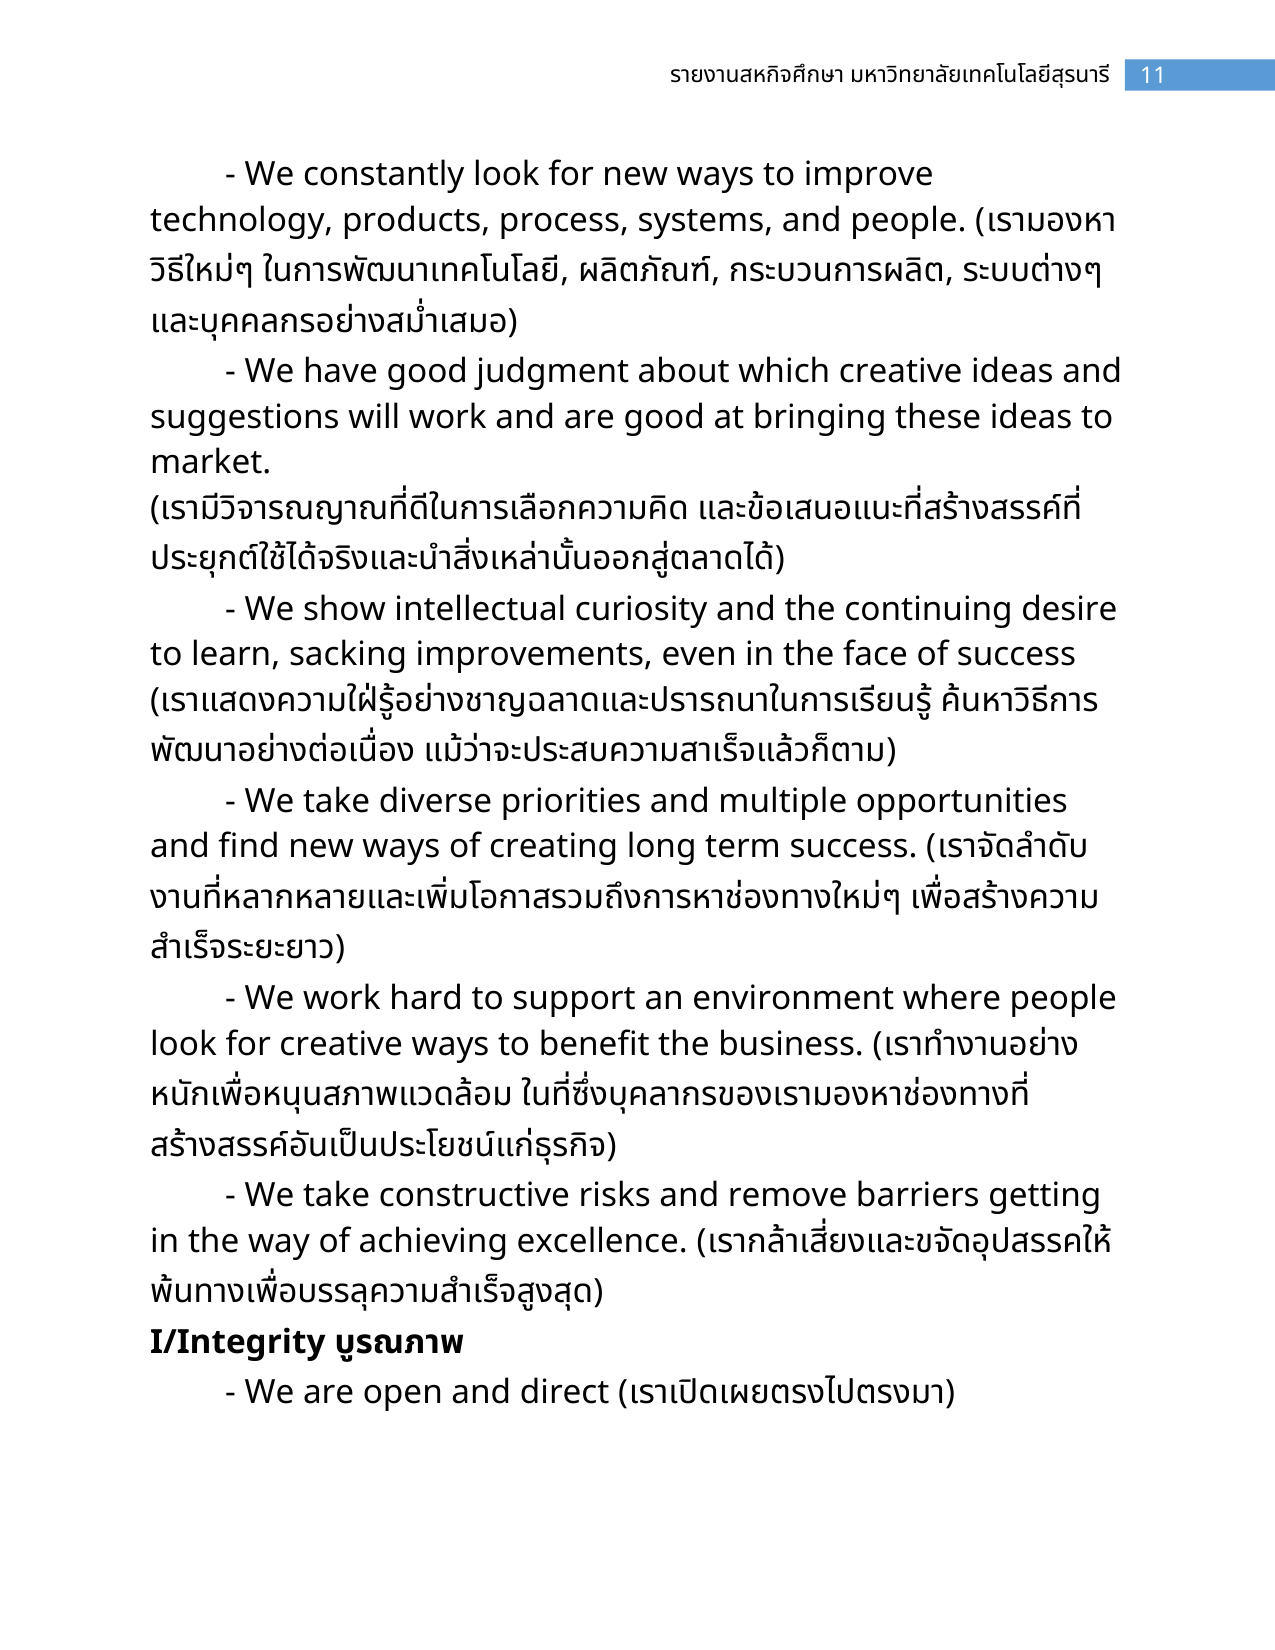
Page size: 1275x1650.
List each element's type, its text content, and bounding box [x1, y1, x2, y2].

text - We take constructive risks and remove barriers getting in the way of achieving excellence. (เรากล้าเสี่ยงและขจัดอุปสรรคให้พ้นทางเพื่อบรรลุความสำเร็จสูงสุด) [150, 1171, 1125, 1318]
text - We show intellectual curiosity and the continuing desire to learn, sacking improvements, even in the face of success [150, 585, 1125, 676]
text - We are open and direct (เราเปิดเผยตรงไปตรงมา) [150, 1368, 1125, 1419]
text (เราแสดงความใฝ่รู้อย่างชาญฉลาดและปรารถนาในการเรียนรู้ ค้นหาวิธีการพัฒนาอย่างต่อเนื่อง แม้ว่าจะประสบความสาเร็จแล้วก็ตาม) [150, 676, 1125, 777]
text - We constantly look for new ways to improve technology, products, process, systems, and people. (เรามองหาวิธีใหม่ๆ ในการพัฒนาเทคโนโลยี, ผลิตภัณฑ์, กระบวนการผลิต, ระบบต่างๆ และบุคคลกรอย่างสม่ำเสมอ) [150, 150, 1125, 347]
text (เรามีวิจารณญาณที่ดีในการเลือกความคิด และข้อเสนอแนะที่สร้างสรรค์ที่ประยุกต์ใช้ได้จริงและนำสิ่งเหล่านั้นออกสู่ตลาดได้) [150, 483, 1125, 585]
text - We have good judgment about which creative ideas and suggestions will work and are good at bringing these ideas to market. [150, 347, 1125, 483]
text I/Integrity บูรณภาพ [150, 1318, 1125, 1368]
text - We take diverse priorities and multiple opportunities and find new ways of creating long term success. (เราจัดลำดับงานที่หลากหลายและเพิ่มโอกาสรวมถึงการหาช่องทางใหม่ๆ เพื่อสร้างความสำเร็จระยะยาว) [150, 777, 1125, 974]
text - We work hard to support an environment where people look for creative ways to benefit the business. (เราทำงานอย่างหนักเพื่อหนุนสภาพแวดล้อม ในที่ซึ่งบุคลากรของเรามองหาช่องทางที่สร้างสรรค์อันเป็นประโยชน์แก่ธุรกิจ) [150, 974, 1125, 1171]
